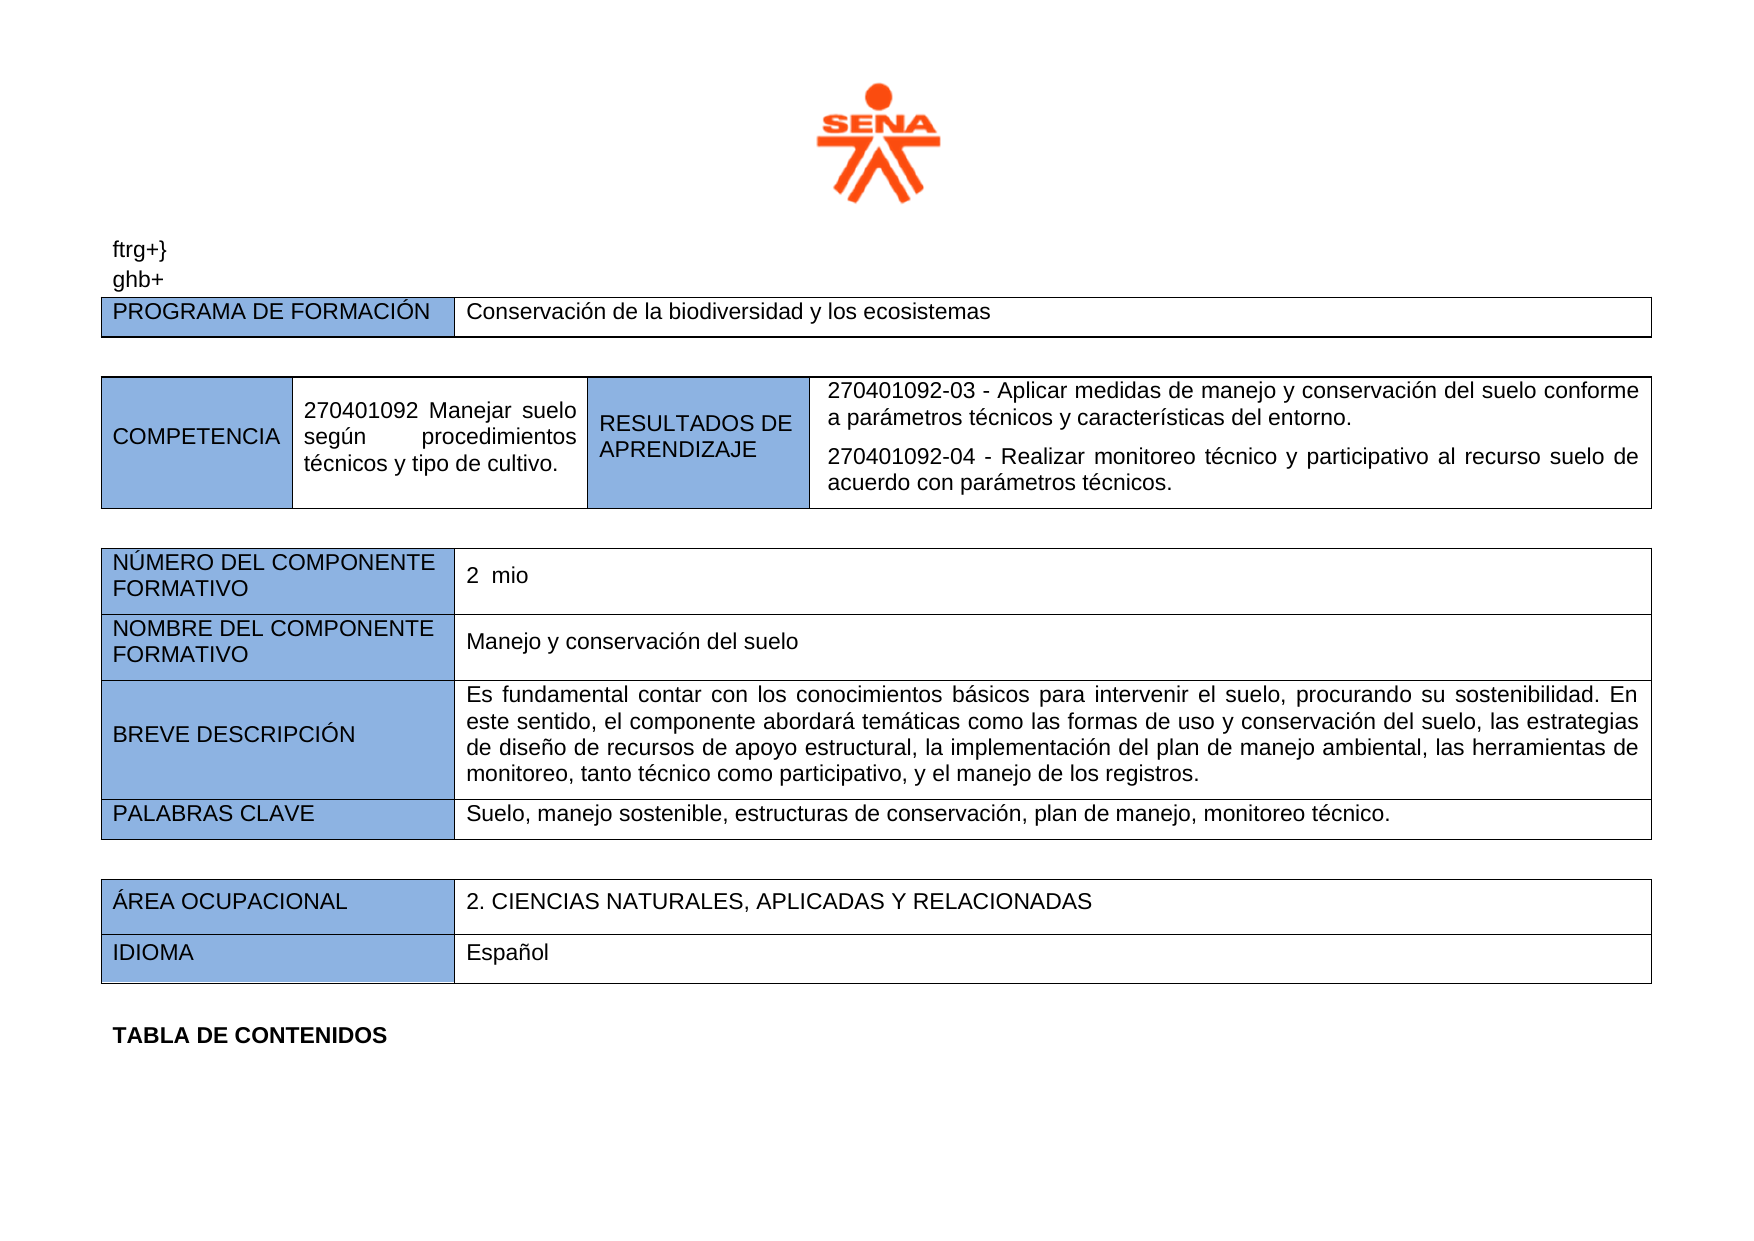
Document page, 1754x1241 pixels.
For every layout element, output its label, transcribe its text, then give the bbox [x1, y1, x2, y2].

table_header PROGRAMA DE FORMACIÓN [102, 298, 454, 336]
table_cell BREVE DESCRIPCIÓN [102, 681, 454, 799]
text TABLA DE CONTENIDOS [112, 1022, 1641, 1049]
table_cell NOMBRE DEL COMPONENTE FORMATIVO [102, 615, 454, 680]
table_cell IDIOMA [102, 935, 454, 982]
table_header 270401092 Manejar suelo según procedimientos técnicos y tipo de cultivo. [293, 378, 587, 508]
table_header COMPETENCIA [102, 378, 292, 508]
table_header 2. CIENCIAS NATURALES, APLICADAS Y RELACIONADAS [455, 880, 1651, 934]
table_header 270401092-03 - Aplicar medidas de manejo y conservación del suelo conforme a parámetros técnicos y características del entorno. 270401092-04 - Realizar monitoreo técnico y participativo al recurso suelo de acuerdo con parámetros técnicos. [810, 378, 1651, 508]
table_header NÚMERO DEL COMPONENTE FORMATIVO [102, 549, 454, 614]
table_header ÁREA OCUPACIONAL [102, 880, 454, 934]
table_cell PALABRAS CLAVE [102, 800, 454, 839]
table_header Conservación de la biodiversidad y los ecosistemas [455, 298, 1651, 336]
table_header RESULTADOS DE APRENDIZAJE [588, 378, 809, 508]
table_cell Manejo y conservación del suelo [455, 615, 1651, 680]
table_cell Español [455, 935, 1651, 982]
table_cell Suelo, manejo sostenible, estructuras de conservación, plan de manejo, monitoreo técnico. [455, 800, 1651, 839]
table_cell Es fundamental contar con los conocimientos básicos para intervenir el suelo, procurando su sostenibilidad. En este sentido, el componente abordará temáticas como las formas de uso y conservación del suelo, las estrategias de diseño de recursos de apoyo estructural, la implementación del plan de manejo ambiental, las herramientas de monitoreo, tanto técnico como participativo, y el manejo de los registros. [455, 681, 1651, 799]
text ghb+ [112, 266, 1641, 293]
picture [805, 75, 949, 210]
table_header 2 mio [455, 549, 1651, 614]
text ftrg+} [112, 236, 1641, 262]
